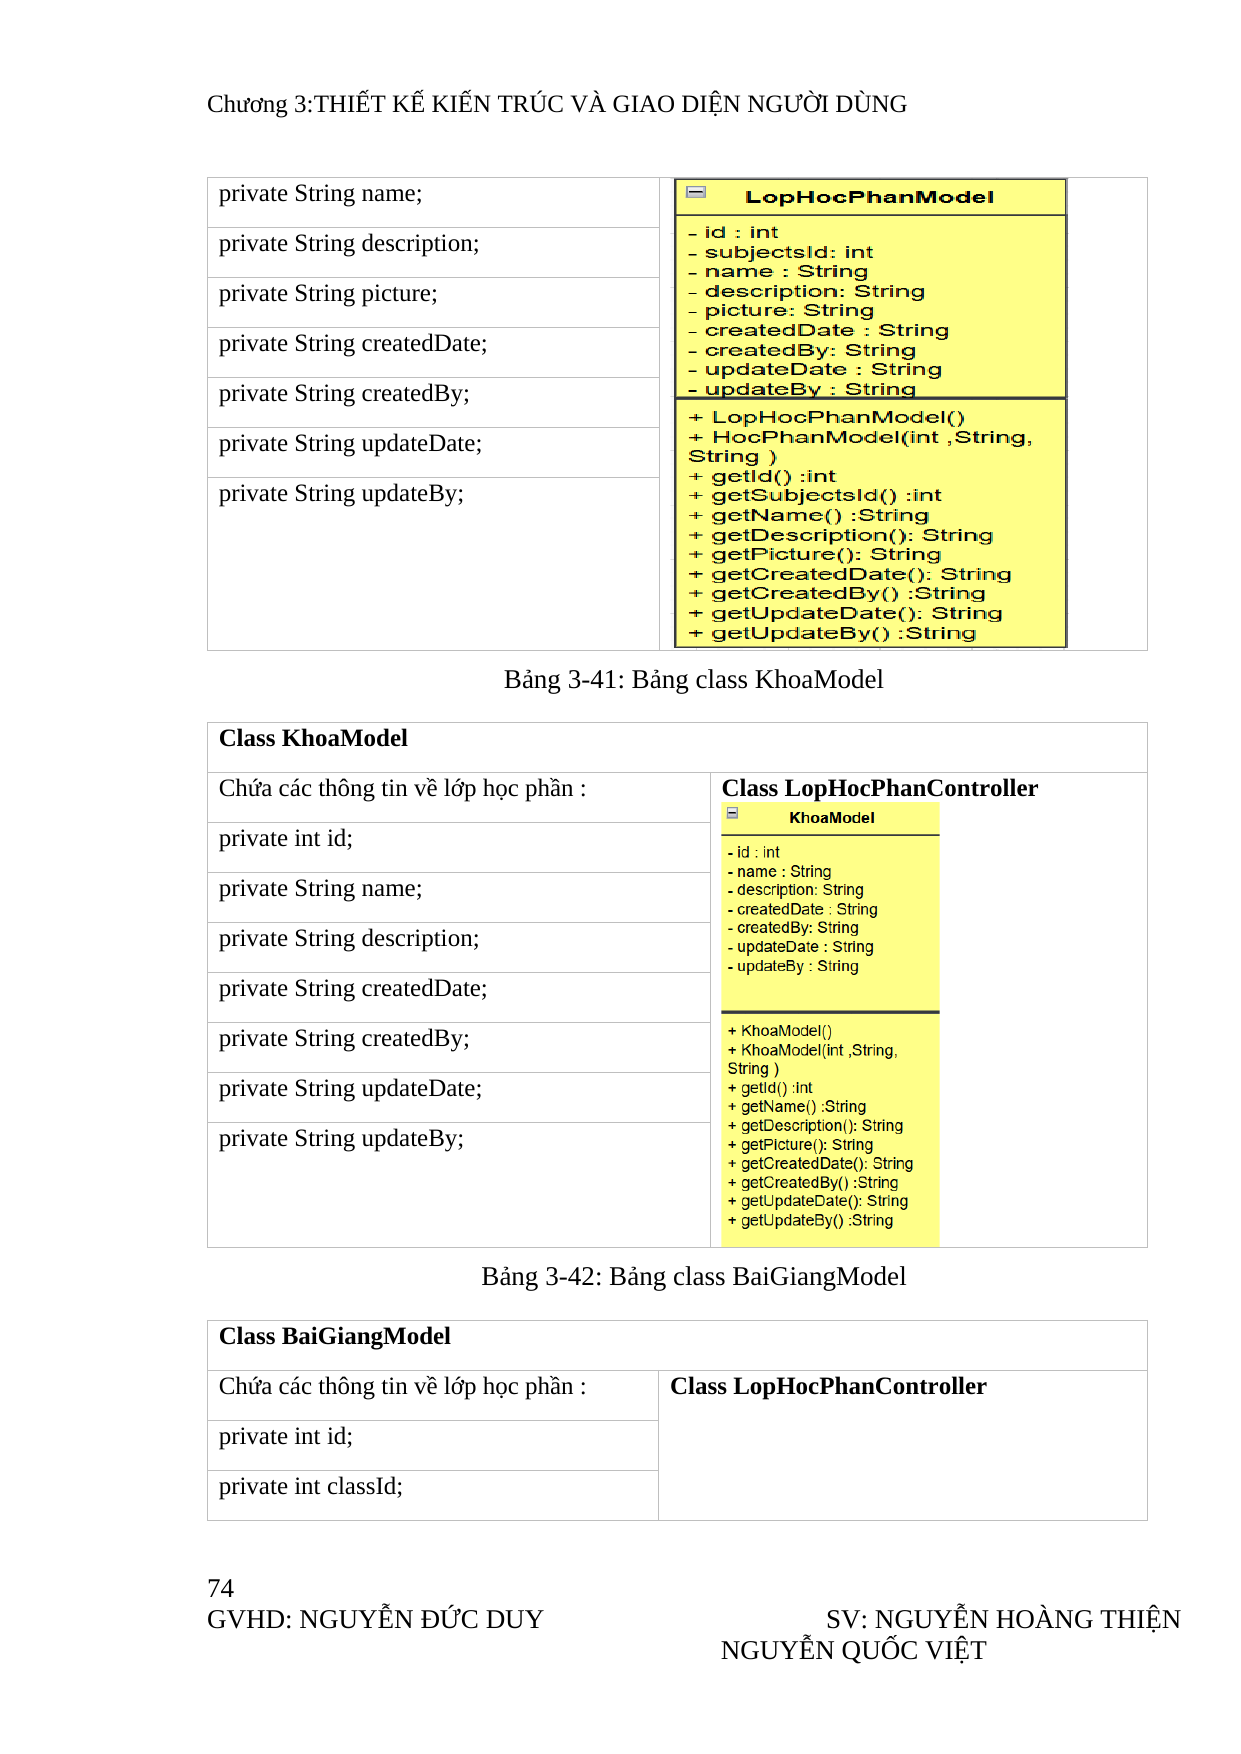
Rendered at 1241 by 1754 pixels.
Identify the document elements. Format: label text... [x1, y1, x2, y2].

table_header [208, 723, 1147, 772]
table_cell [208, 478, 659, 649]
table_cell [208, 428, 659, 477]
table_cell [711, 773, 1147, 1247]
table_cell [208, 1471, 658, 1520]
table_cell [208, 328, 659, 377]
picture [670, 178, 1069, 650]
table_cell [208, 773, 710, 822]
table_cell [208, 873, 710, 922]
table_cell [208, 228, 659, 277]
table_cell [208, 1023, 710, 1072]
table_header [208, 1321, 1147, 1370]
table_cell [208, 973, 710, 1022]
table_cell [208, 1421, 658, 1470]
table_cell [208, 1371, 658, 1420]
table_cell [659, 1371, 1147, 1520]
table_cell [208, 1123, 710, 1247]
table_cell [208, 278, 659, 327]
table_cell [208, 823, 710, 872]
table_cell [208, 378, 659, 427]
picture [721, 802, 940, 1247]
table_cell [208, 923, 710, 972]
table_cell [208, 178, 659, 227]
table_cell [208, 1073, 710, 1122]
